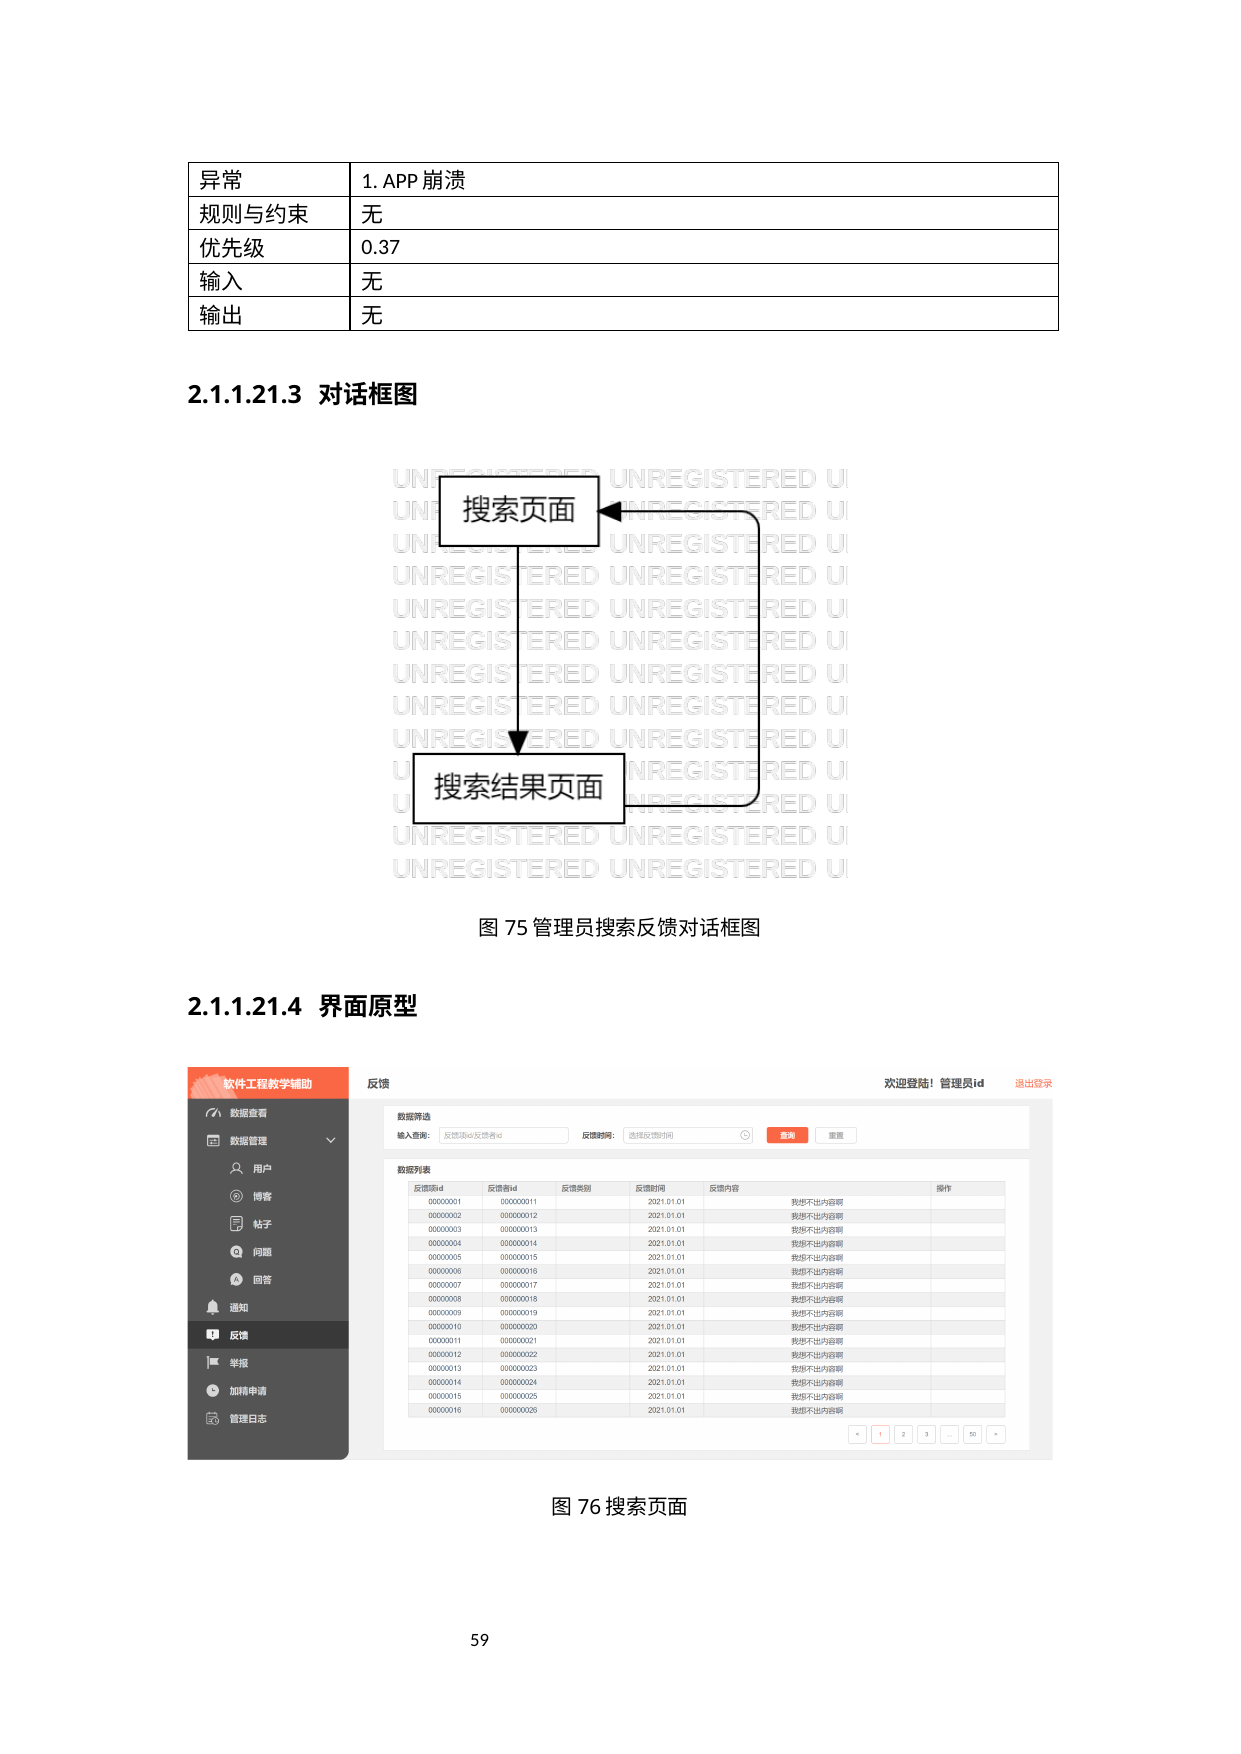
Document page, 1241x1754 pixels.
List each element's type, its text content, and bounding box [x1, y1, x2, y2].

text 图 75管理员搜索反馈对话框图 [187, 910, 1053, 943]
picture [187, 1067, 1053, 1460]
table_cell 输入 [189, 264, 349, 296]
table_cell 无 [351, 297, 1058, 330]
text 图 76搜索页面 [187, 1489, 1053, 1522]
table_cell 无 [351, 197, 1058, 229]
table_cell 异常 [189, 163, 349, 196]
subtitle 对话框图 [187, 360, 1053, 425]
table_cell 0.37 [351, 230, 1058, 263]
table_cell 1. APP崩溃 [351, 163, 1058, 196]
table_cell 规则与约束 [189, 197, 349, 229]
table_cell 优先级 [189, 230, 349, 263]
table_cell 输出 [189, 297, 349, 330]
picture [392, 455, 848, 910]
table_cell 无 [351, 264, 1058, 296]
subtitle 界面原型 [187, 972, 1053, 1037]
